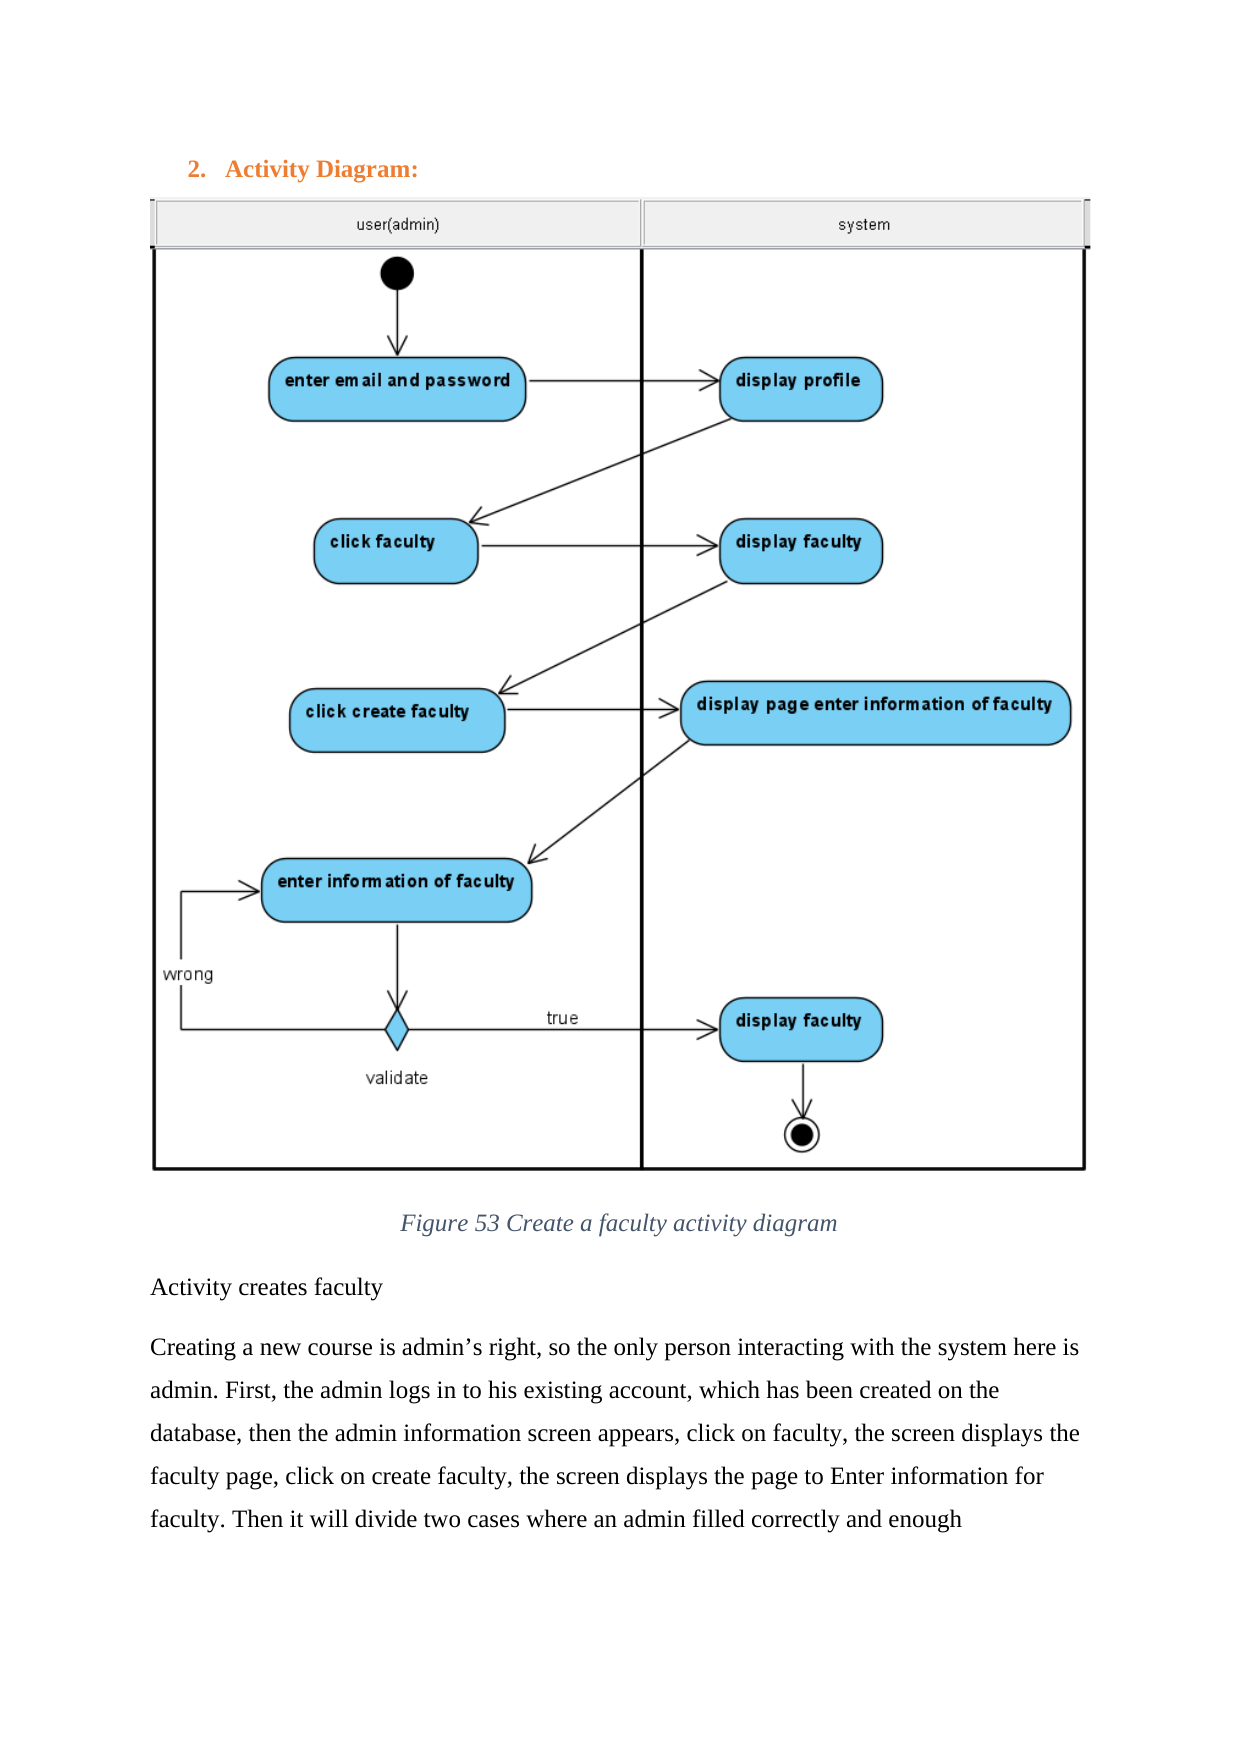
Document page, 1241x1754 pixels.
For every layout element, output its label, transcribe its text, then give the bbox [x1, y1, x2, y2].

text Activity creates faculty [150, 1272, 1090, 1301]
picture [150, 197, 1091, 1177]
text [150, 1332, 1090, 1533]
subtitle Activity Diagram: [187, 154, 1090, 183]
text Figure 53 Create a faculty activity diagram [150, 1208, 1090, 1237]
